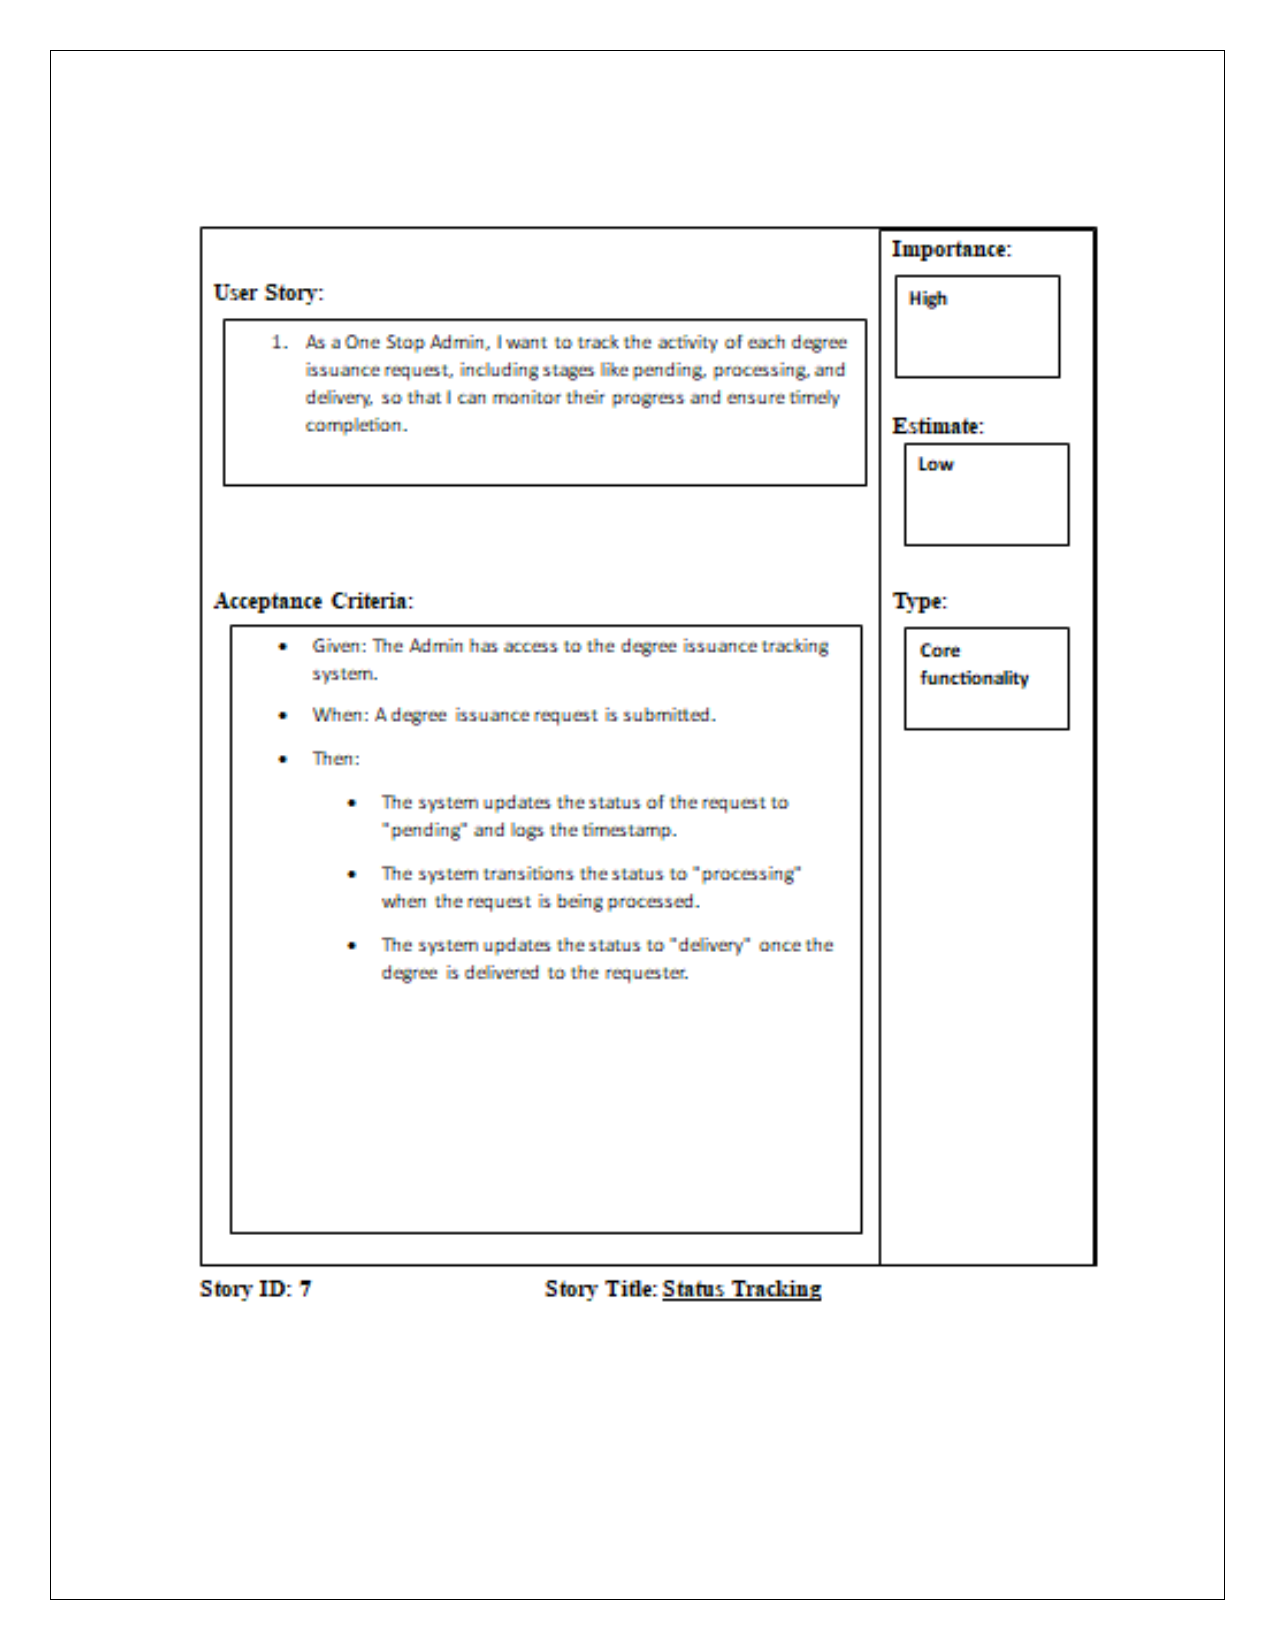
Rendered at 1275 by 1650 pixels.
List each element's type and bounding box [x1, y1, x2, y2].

picture [150, 150, 1150, 1373]
